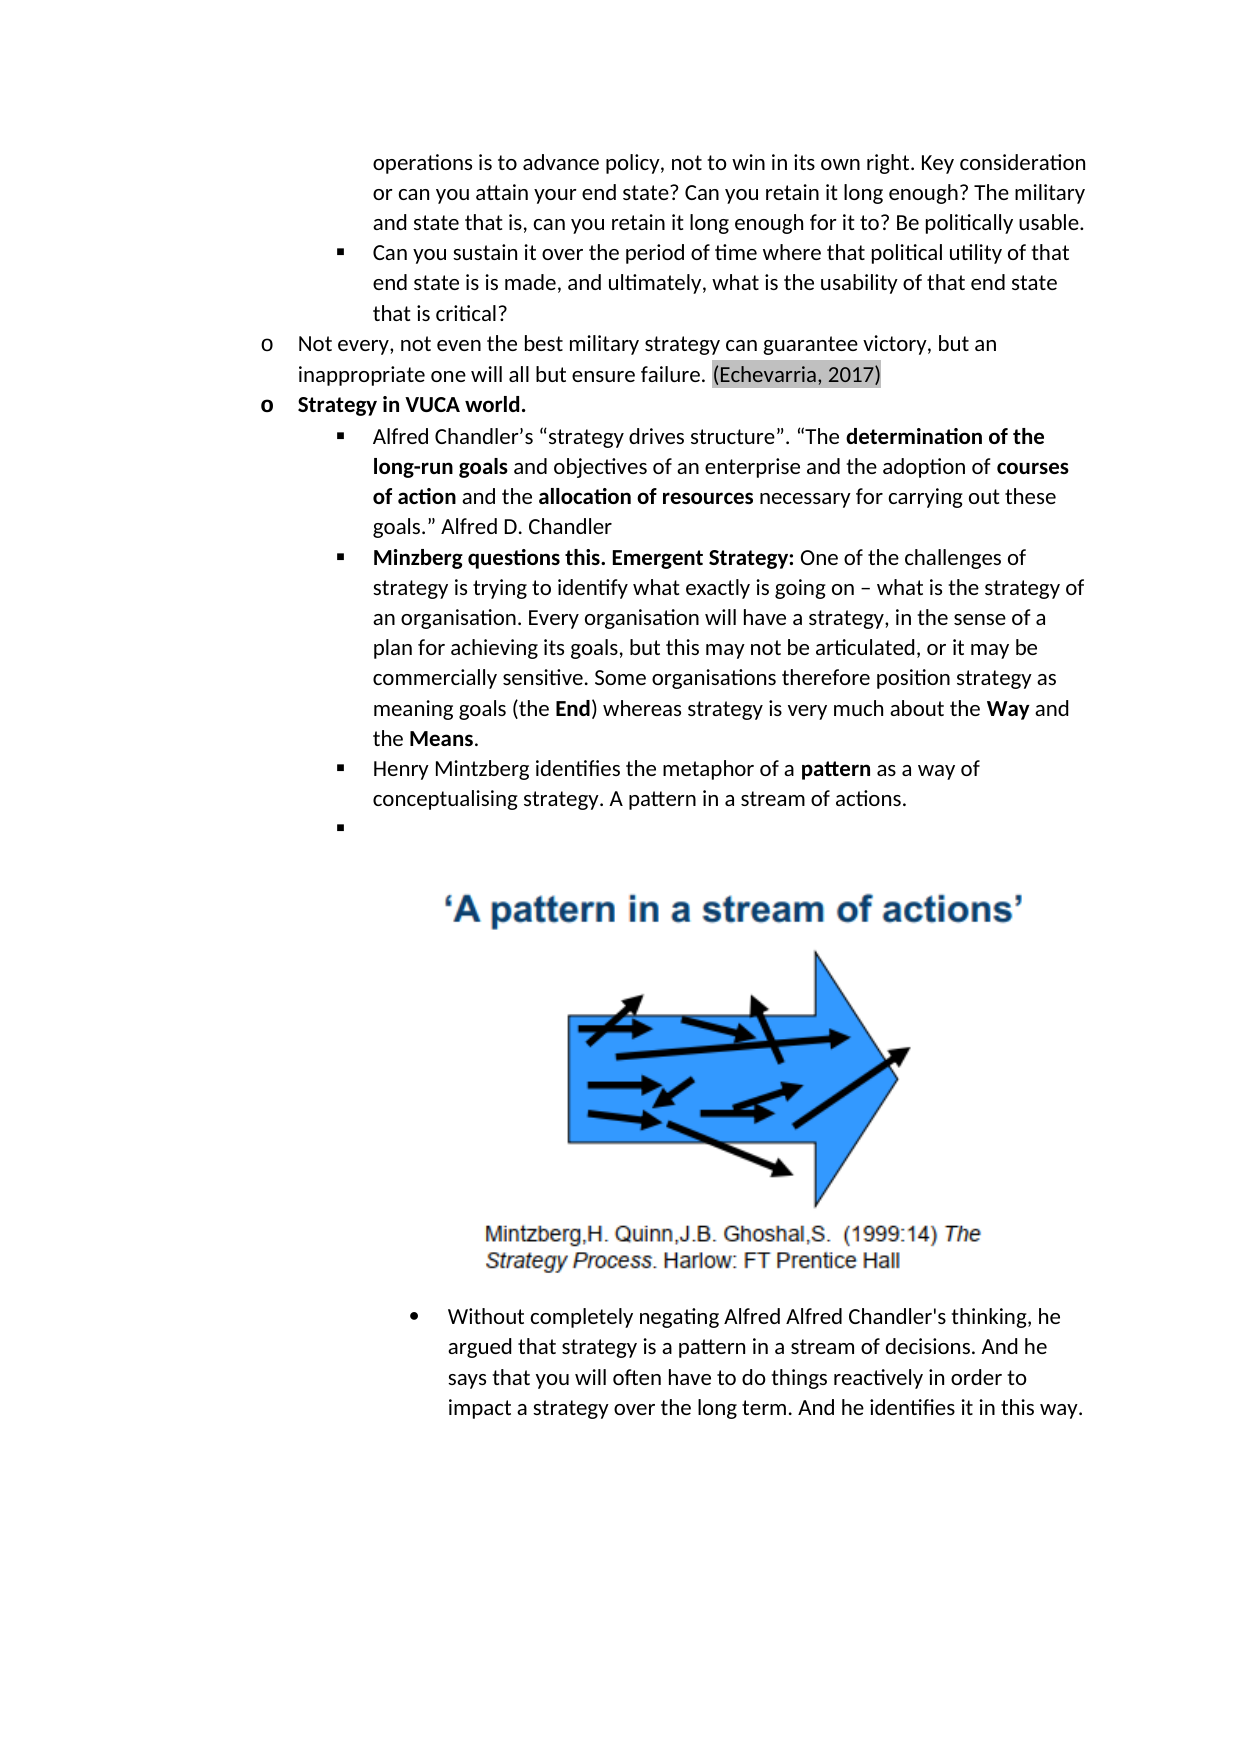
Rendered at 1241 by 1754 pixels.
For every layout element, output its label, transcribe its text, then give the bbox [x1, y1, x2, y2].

list Alfred Chandler’s “strategy drives structure”. “The determination of the long-run goals and objectives of an enterprise and the adoption of courses of action and the allocation of resources necessary for carrying out these goals.” Alfred D. Chandler [335, 422, 1093, 541]
list Without completely negating Alfred Alfred Chandler's thinking, he argued that strategy is a pattern in a stream of decisions. And he says that you will often have to do things reactively in order to impact a strategy over the long term. And he identifies it in this way. [410, 1302, 1093, 1421]
list Not every, not even the best military strategy can guarantee victory, but an inappropriate one will all but ensure failure. (Echevarria, 2017) [260, 329, 1093, 388]
list Strategy in VUCA world. [260, 390, 1093, 419]
picture [413, 861, 1047, 1284]
list Minzberg questions this. Emergent Strategy: One of the challenges of strategy is trying to identify what exactly is going on – what is the strategy of an organisation. Every organisation will have a strategy, in the sense of a plan for achieving its goals, but this may not be articulated, or it may be commercially sensitive. Some organisations therefore position strategy as meaning goals (the End) whereas strategy is very much about the Way and the Means. [335, 543, 1093, 752]
list Can you sustain it over the period of time where that political utility of that end state is is made, and ultimately, what is the usability of that end state that is critical? [335, 238, 1093, 327]
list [335, 148, 1093, 236]
list Henry Mintzberg identifies the metaphor of a pattern as a way of conceptualising strategy. A pattern in a stream of actions. [335, 754, 1093, 812]
